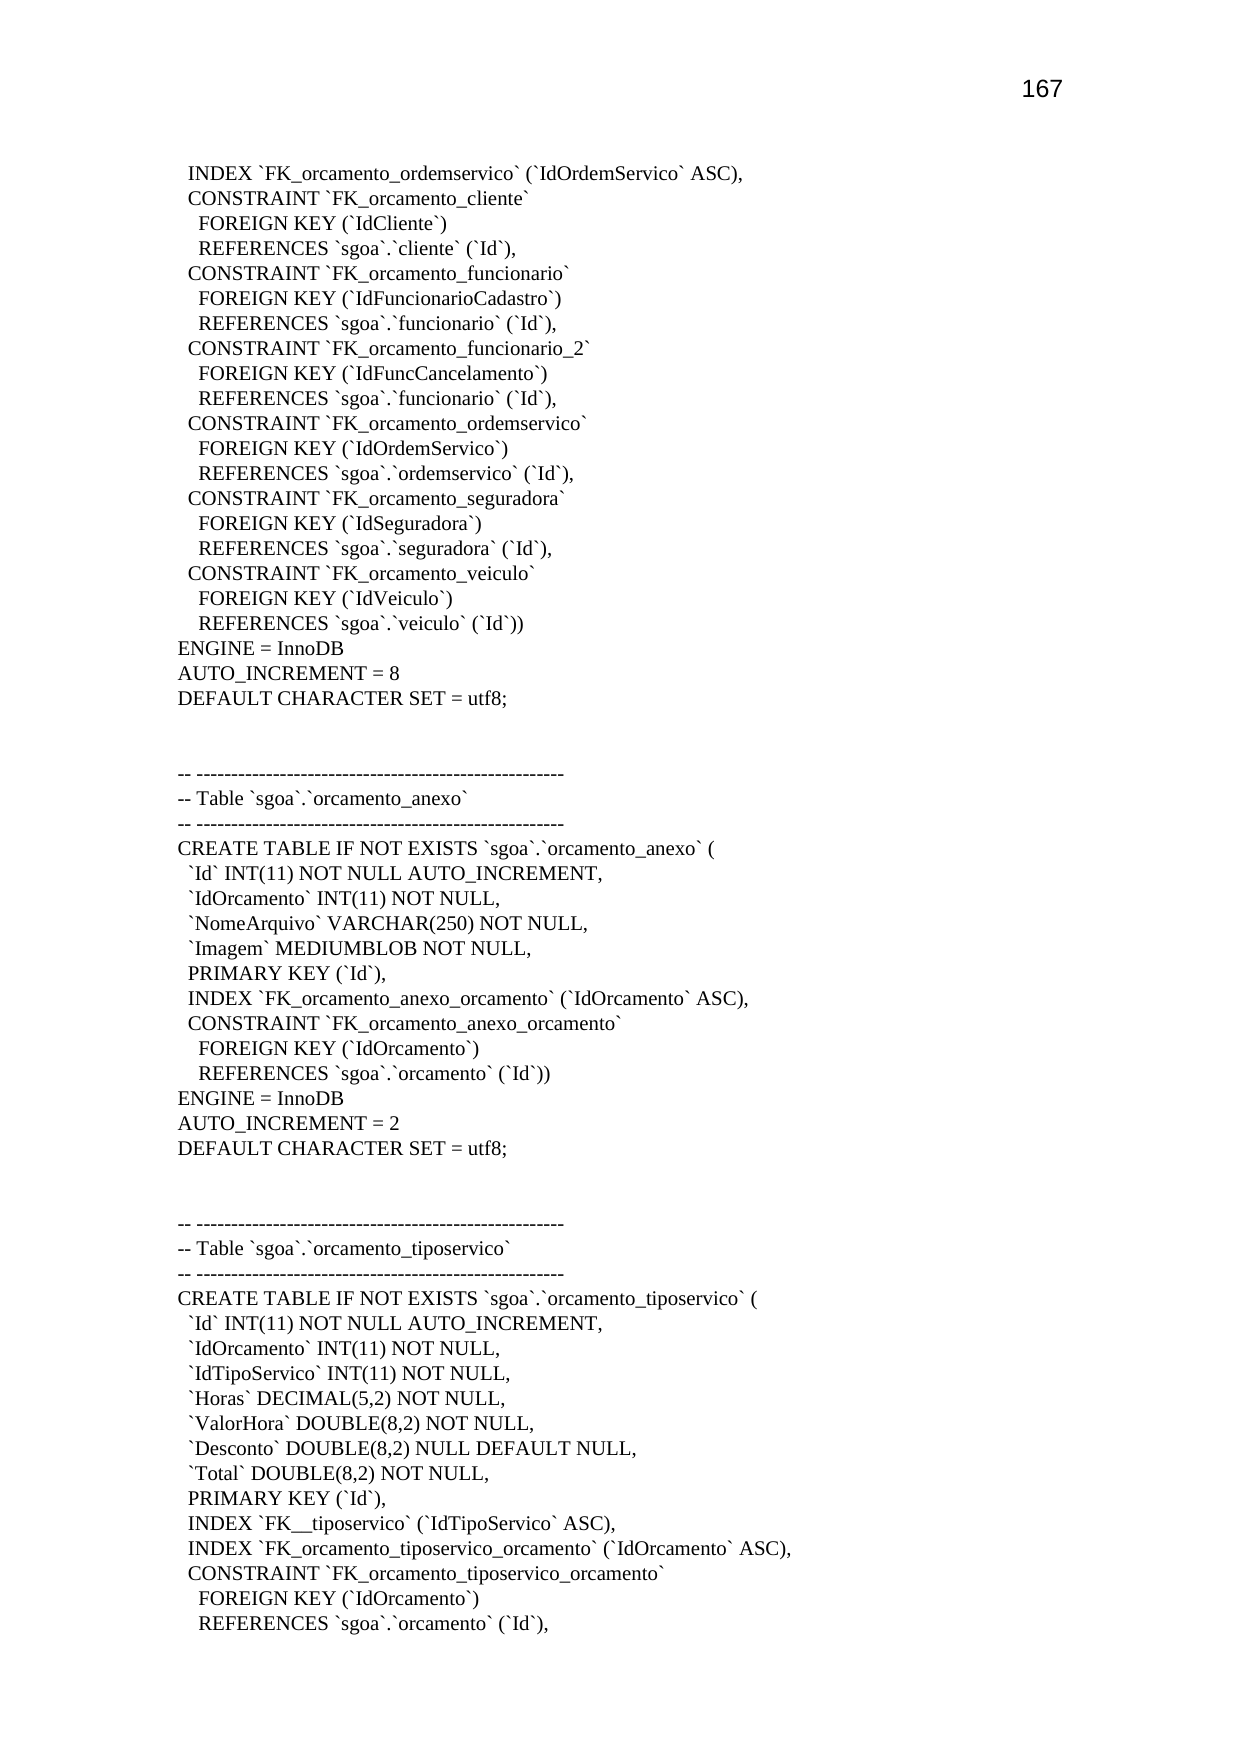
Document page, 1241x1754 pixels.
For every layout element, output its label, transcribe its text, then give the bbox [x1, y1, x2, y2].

text -- Table `sgoa`.`orcamento_anexo` [177, 785, 1063, 810]
text CONSTRAINT `FK_orcamento_funcionario_2` [177, 335, 1063, 360]
text CONSTRAINT `FK_orcamento_tiposervico_orcamento` [177, 1560, 1063, 1585]
text CONSTRAINT `FK_orcamento_cliente` [177, 185, 1063, 210]
text REFERENCES `sgoa`.`seguradora` (`Id`), [177, 535, 1063, 560]
text CONSTRAINT `FK_orcamento_anexo_orcamento` [177, 1010, 1063, 1035]
text INDEX `FK_orcamento_ordemservico` (`IdOrdemServico` ASC), [177, 160, 1063, 185]
text REFERENCES `sgoa`.`orcamento` (`Id`), [177, 1610, 1063, 1635]
text -- ----------------------------------------------------- [177, 1210, 1063, 1235]
text FOREIGN KEY (`IdFuncionarioCadastro`) [177, 285, 1063, 310]
text INDEX `FK__tiposervico` (`IdTipoServico` ASC), [177, 1510, 1063, 1535]
text DEFAULT CHARACTER SET = utf8; [177, 1135, 1063, 1160]
text -- Table `sgoa`.`orcamento_tiposervico` [177, 1235, 1063, 1260]
text -- ----------------------------------------------------- [177, 760, 1063, 785]
text CREATE TABLE IF NOT EXISTS `sgoa`.`orcamento_tiposervico` ( [177, 1285, 1063, 1310]
text ENGINE = InnoDB [177, 635, 1063, 660]
text -- ----------------------------------------------------- [177, 1260, 1063, 1285]
text CONSTRAINT `FK_orcamento_ordemservico` [177, 410, 1063, 435]
text PRIMARY KEY (`Id`), [177, 1485, 1063, 1510]
text FOREIGN KEY (`IdOrcamento`) [177, 1585, 1063, 1610]
text FOREIGN KEY (`IdOrdemServico`) [177, 435, 1063, 460]
text REFERENCES `sgoa`.`ordemservico` (`Id`), [177, 460, 1063, 485]
text INDEX `FK_orcamento_anexo_orcamento` (`IdOrcamento` ASC), [177, 985, 1063, 1010]
text CONSTRAINT `FK_orcamento_seguradora` [177, 485, 1063, 510]
text `Imagem` MEDIUMBLOB NOT NULL, [177, 935, 1063, 960]
text `IdTipoServico` INT(11) NOT NULL, [177, 1360, 1063, 1385]
text FOREIGN KEY (`IdSeguradora`) [177, 510, 1063, 535]
text REFERENCES `sgoa`.`funcionario` (`Id`), [177, 385, 1063, 410]
text `NomeArquivo` VARCHAR(250) NOT NULL, [177, 910, 1063, 935]
text `Id` INT(11) NOT NULL AUTO_INCREMENT, [177, 1310, 1063, 1335]
text CREATE TABLE IF NOT EXISTS `sgoa`.`orcamento_anexo` ( [177, 835, 1063, 860]
text `Total` DOUBLE(8,2) NOT NULL, [177, 1460, 1063, 1485]
text FOREIGN KEY (`IdOrcamento`) [177, 1035, 1063, 1060]
text CONSTRAINT `FK_orcamento_funcionario` [177, 260, 1063, 285]
text FOREIGN KEY (`IdCliente`) [177, 210, 1063, 235]
text REFERENCES `sgoa`.`cliente` (`Id`), [177, 235, 1063, 260]
text REFERENCES `sgoa`.`orcamento` (`Id`)) [177, 1060, 1063, 1085]
text PRIMARY KEY (`Id`), [177, 960, 1063, 985]
text REFERENCES `sgoa`.`funcionario` (`Id`), [177, 310, 1063, 335]
text FOREIGN KEY (`IdVeiculo`) [177, 585, 1063, 610]
text -- ----------------------------------------------------- [177, 810, 1063, 835]
text `Desconto` DOUBLE(8,2) NULL DEFAULT NULL, [177, 1435, 1063, 1460]
text INDEX `FK_orcamento_tiposervico_orcamento` (`IdOrcamento` ASC), [177, 1535, 1063, 1560]
text FOREIGN KEY (`IdFuncCancelamento`) [177, 360, 1063, 385]
text `Id` INT(11) NOT NULL AUTO_INCREMENT, [177, 860, 1063, 885]
text `IdOrcamento` INT(11) NOT NULL, [177, 885, 1063, 910]
text DEFAULT CHARACTER SET = utf8; [177, 685, 1063, 710]
text `Horas` DECIMAL(5,2) NOT NULL, [177, 1385, 1063, 1410]
text `IdOrcamento` INT(11) NOT NULL, [177, 1335, 1063, 1360]
text ENGINE = InnoDB [177, 1085, 1063, 1110]
text `ValorHora` DOUBLE(8,2) NOT NULL, [177, 1410, 1063, 1435]
text REFERENCES `sgoa`.`veiculo` (`Id`)) [177, 610, 1063, 635]
text AUTO_INCREMENT = 8 [177, 660, 1063, 685]
text CONSTRAINT `FK_orcamento_veiculo` [177, 560, 1063, 585]
text AUTO_INCREMENT = 2 [177, 1110, 1063, 1135]
